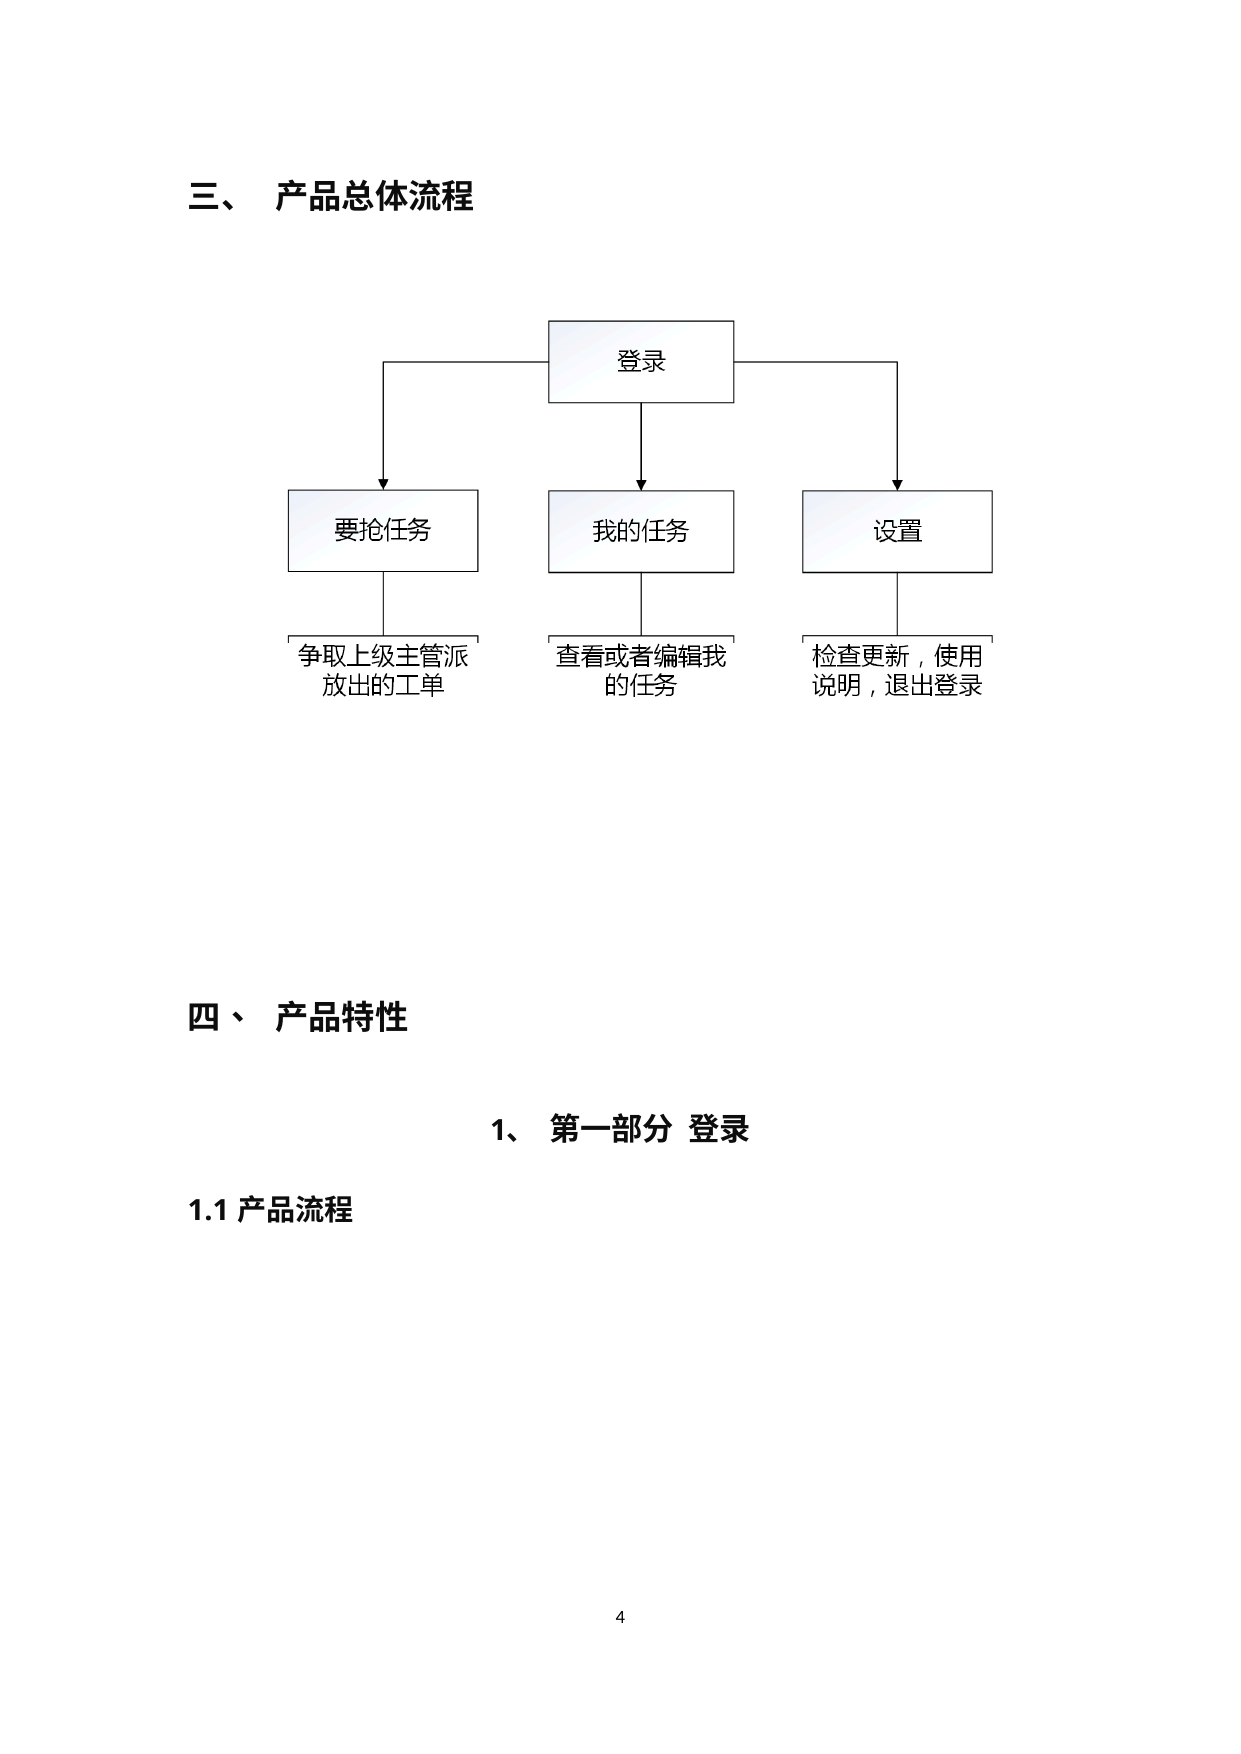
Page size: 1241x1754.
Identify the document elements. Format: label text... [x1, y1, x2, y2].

subtitle 产品特性 [187, 984, 1053, 1049]
picture [286, 320, 995, 712]
subtitle 产品总体流程 [187, 162, 1053, 227]
subtitle 第一部分 登录 [187, 1094, 1053, 1159]
subtitle 产品流程 [187, 1175, 1053, 1240]
